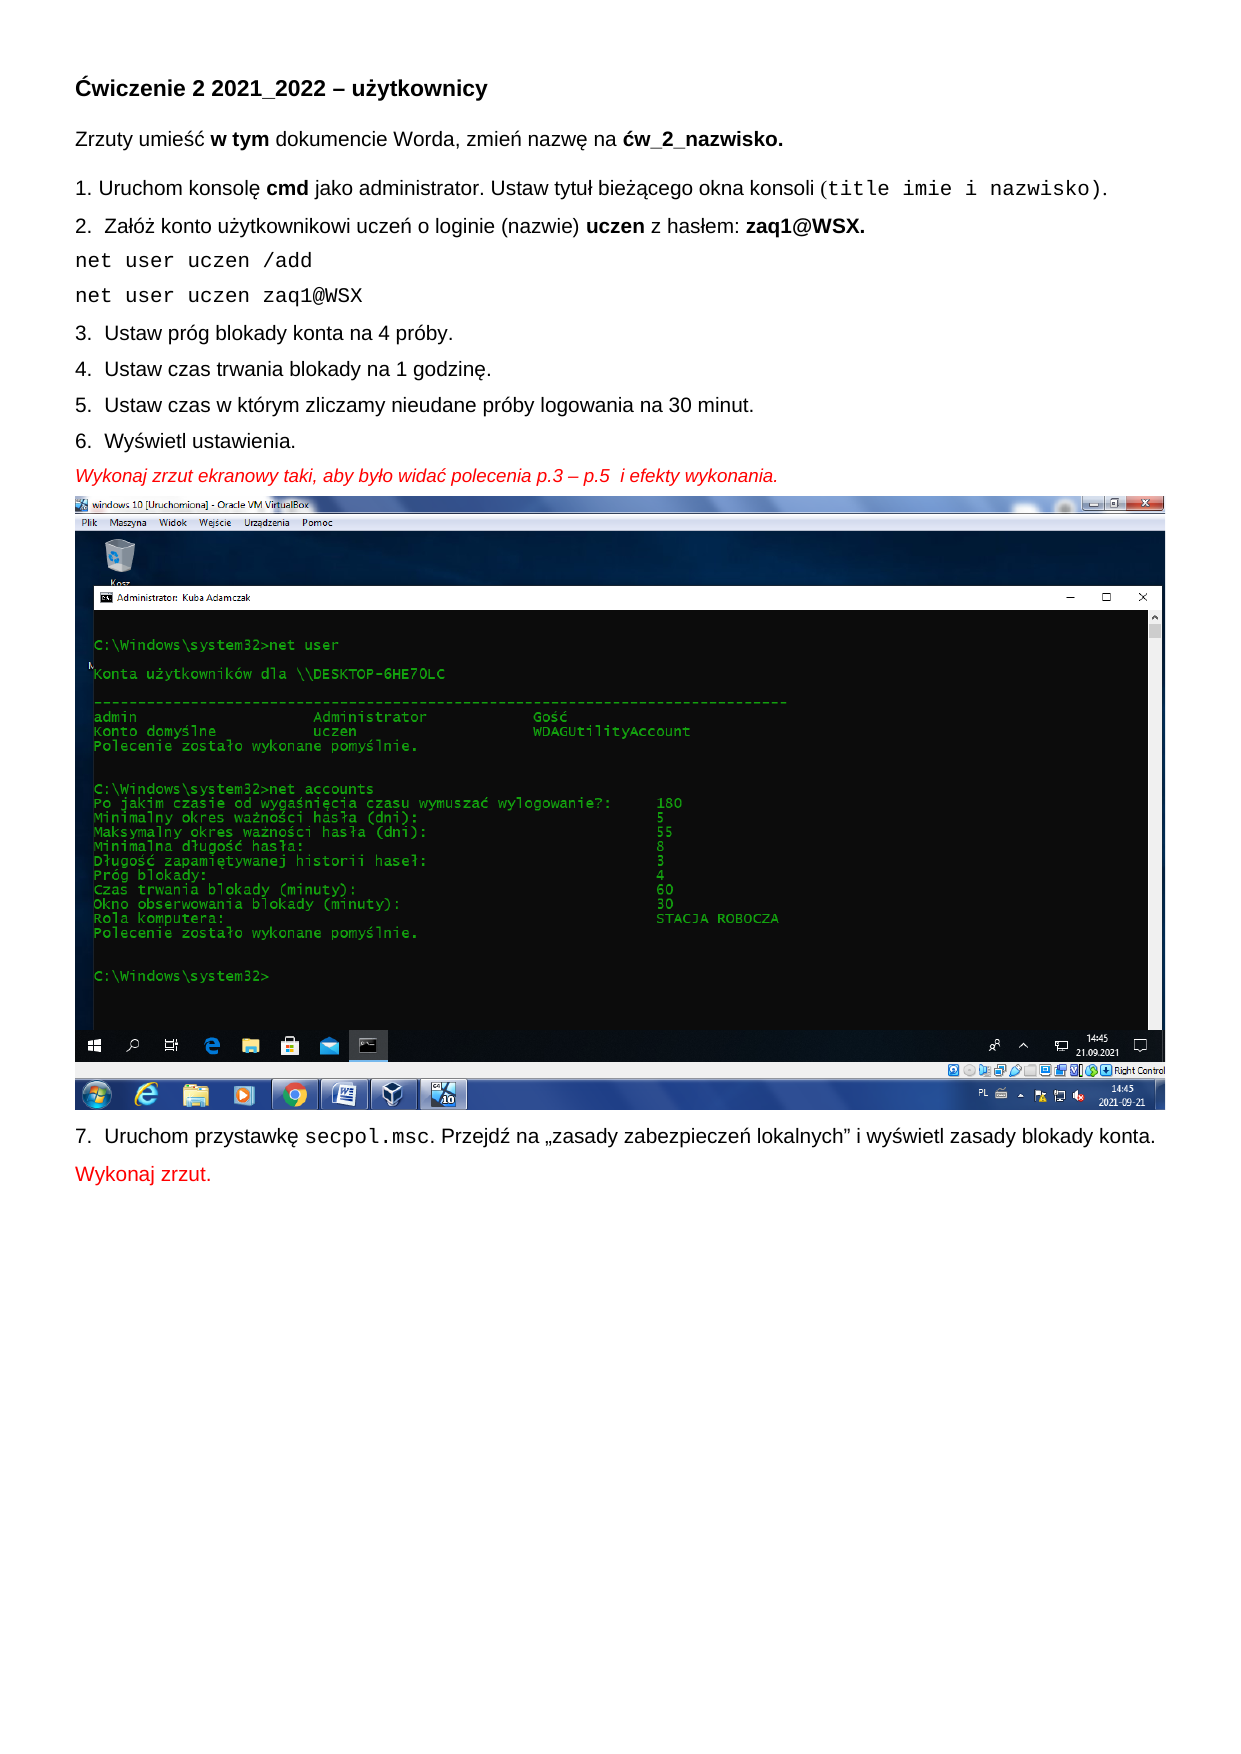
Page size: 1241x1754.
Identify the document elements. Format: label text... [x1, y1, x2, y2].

text Ćwiczenie 2 2021_2022 – użytkownicy [75, 75, 1165, 101]
text 6. Wyświetl ustawienia. [75, 428, 1165, 452]
text 3. Ustaw próg blokady konta na 4 próby. [75, 321, 1165, 345]
text Wykonaj zrzut ekranowy taki, aby było widać polecenia p.3 – p.5 i efekty wykonania. [75, 464, 1165, 486]
text 1. Uruchom konsolę cmd jako administrator. Ustaw tytuł bieżącego okna konsoli (title imie i nazwisko). [75, 175, 1165, 201]
text 4. Ustaw czas trwania blokady na 1 godzinę. [75, 357, 1165, 381]
text 5. Ustaw czas w którym zliczamy nieudane próby logowania na 30 minut. [75, 393, 1165, 417]
text 7. Uruchom przystawkę secpol.msc. Przejdź na „zasady zabezpieczeń lokalnych” i wyświetl zasady blokady konta. Wykonaj zrzut. [75, 1123, 1165, 1185]
text net user uczen zaq1@WSX [75, 285, 1165, 309]
picture [75, 496, 1166, 1110]
text 2. Załóż konto użytkownikowi uczeń o loginie (nazwie) uczen z hasłem: zaq1@WSX. net user uczen /add [75, 214, 1165, 273]
text Zrzuty umieść w tym dokumencie Worda, zmień nazwę na ćw_2_nazwisko. [75, 127, 1165, 151]
